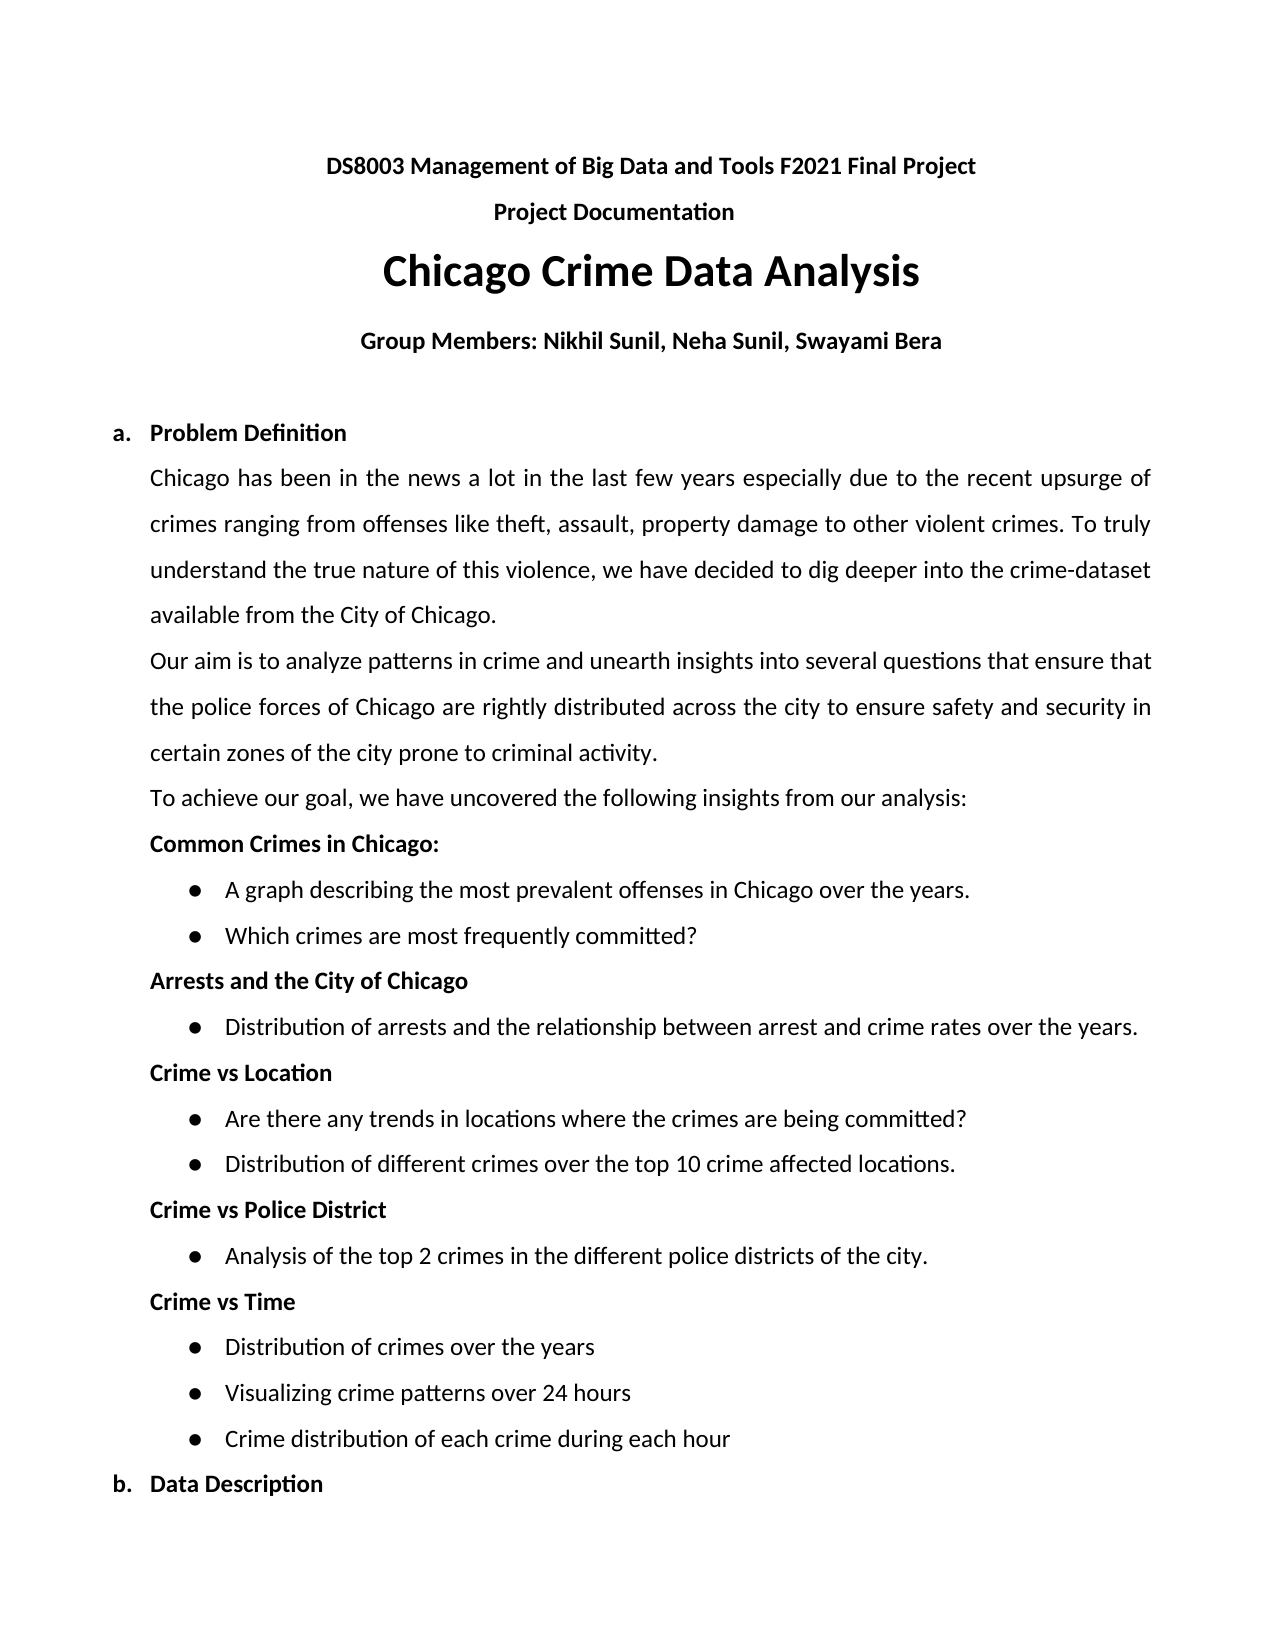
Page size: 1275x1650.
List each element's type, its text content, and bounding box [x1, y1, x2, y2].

text Crime vs Location [75, 1057, 1153, 1087]
list Data Description [112, 1468, 1153, 1499]
text Common Crimes in Chicago: [75, 828, 1153, 859]
list Distribution of crimes over the years [187, 1331, 1153, 1362]
list Visualizing crime patterns over 24 hours [187, 1377, 1153, 1408]
text Crime vs Time [75, 1286, 1153, 1316]
list Distribution of different crimes over the top 10 crime affected locations. [187, 1148, 1153, 1179]
list A graph describing the most prevalent offenses in Chicago over the years. [187, 874, 1153, 904]
list Which crimes are most frequently committed? [187, 920, 1153, 950]
text Chicago Crime Data Analysis [75, 241, 1153, 297]
text DS8003 Management of Big Data and Tools F2021 Final Project [75, 150, 1153, 181]
text Group Members: Nikhil Sunil, Neha Sunil, Swayami Bera [75, 325, 1153, 356]
list Problem Definition [112, 417, 1153, 447]
list Analysis of the top 2 crimes in the different police districts of the city. [187, 1240, 1153, 1270]
text Our aim is to analyze patterns in crime and unearth insights into several questions that ensure that the police forces of Chicago are rightly distributed across the city to ensure safety and security in certain zones of the city prone to criminal activity. [150, 645, 1153, 767]
text Chicago has been in the news a lot in the last few years especially due to the recent upsurge of crimes ranging from offenses like theft, assault, property damage to other violent crimes. To truly understand the true nature of this violence, we have decided to dig deeper into the crime-dataset available from the City of Chicago. [150, 462, 1153, 630]
list Are there any trends in locations where the crimes are being committed? [187, 1103, 1153, 1133]
text Arrests and the City of Chicago [75, 966, 1153, 996]
text Crime vs Police District [75, 1194, 1153, 1225]
list Crime distribution of each crime during each hour [187, 1423, 1153, 1453]
text Project Documentation [75, 196, 1153, 226]
list Distribution of arrests and the relationship between arrest and crime rates over the years. [187, 1011, 1153, 1042]
text To achieve our goal, we have uncovered the following insights from our analysis: [150, 783, 1153, 813]
